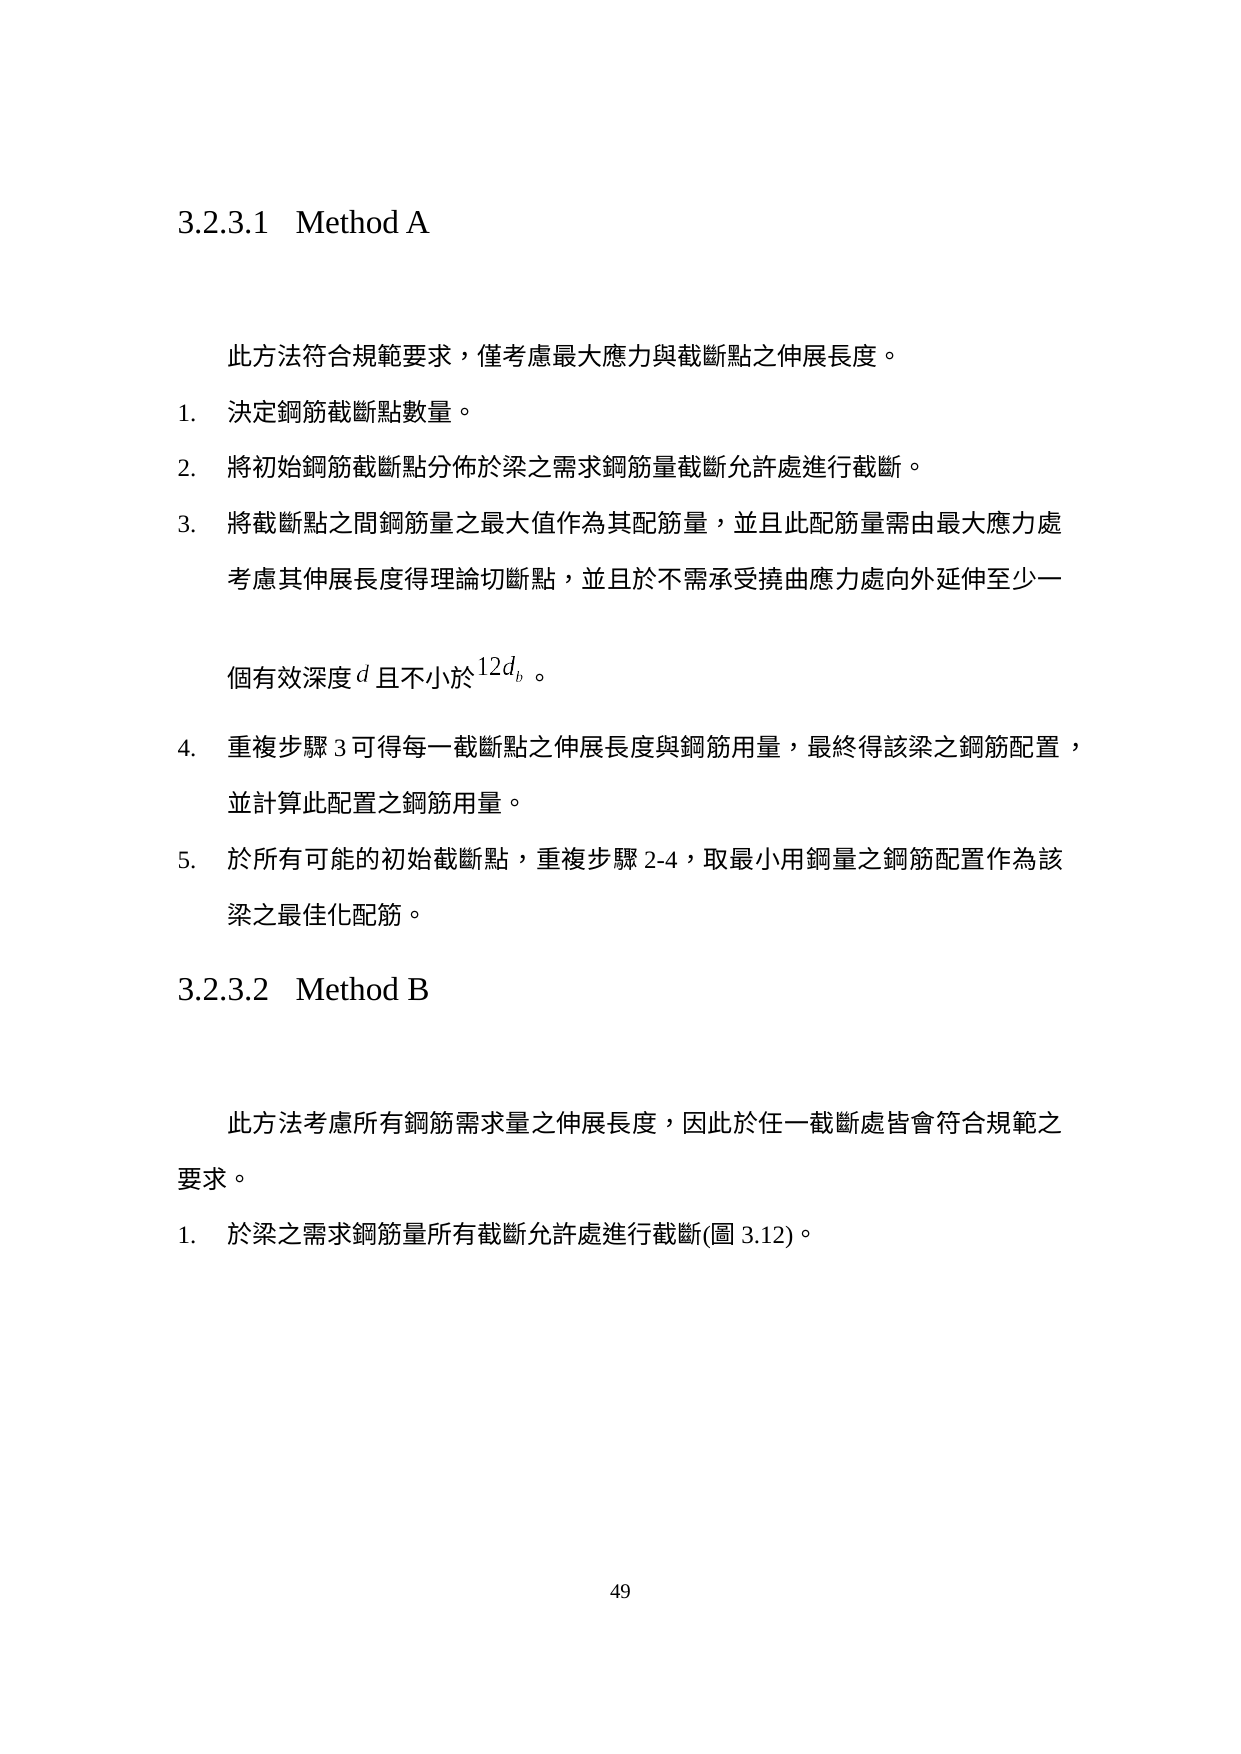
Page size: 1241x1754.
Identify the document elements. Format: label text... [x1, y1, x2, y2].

list 將初始鋼筋截斷點分佈於梁之需求鋼筋量截斷允許處進行截斷。 [177, 447, 1063, 484]
list 於所有可能的初始截斷點，重複步驟2-4，取最小用鋼量之鋼筋配置作為該梁之最佳化配筋。 [177, 839, 1063, 933]
subtitle Method A [177, 184, 1063, 259]
list 重複步驟3可得每一截斷點之伸展長度與鋼筋用量，最終得該梁之鋼筋配置，並計算此配置之鋼筋用量。 [177, 727, 1063, 821]
text 此方法符合規範要求，僅考慮最大應力與截斷點之伸展長度。 [177, 336, 1063, 373]
subtitle Method B [177, 951, 1063, 1026]
list 將截斷點之間鋼筋量之最大值作為其配筋量，並且此配筋量需由最大應力處考慮其伸展長度得理論切斷點，並且於不需承受撓曲應力處向外延伸至少一個有效深度且不小於。 [177, 503, 1063, 709]
text 此方法考慮所有鋼筋需求量之伸展長度，因此於任一截斷處皆會符合規範之要求。 [177, 1102, 1063, 1196]
list 決定鋼筋截斷點數量。 [177, 391, 1063, 429]
